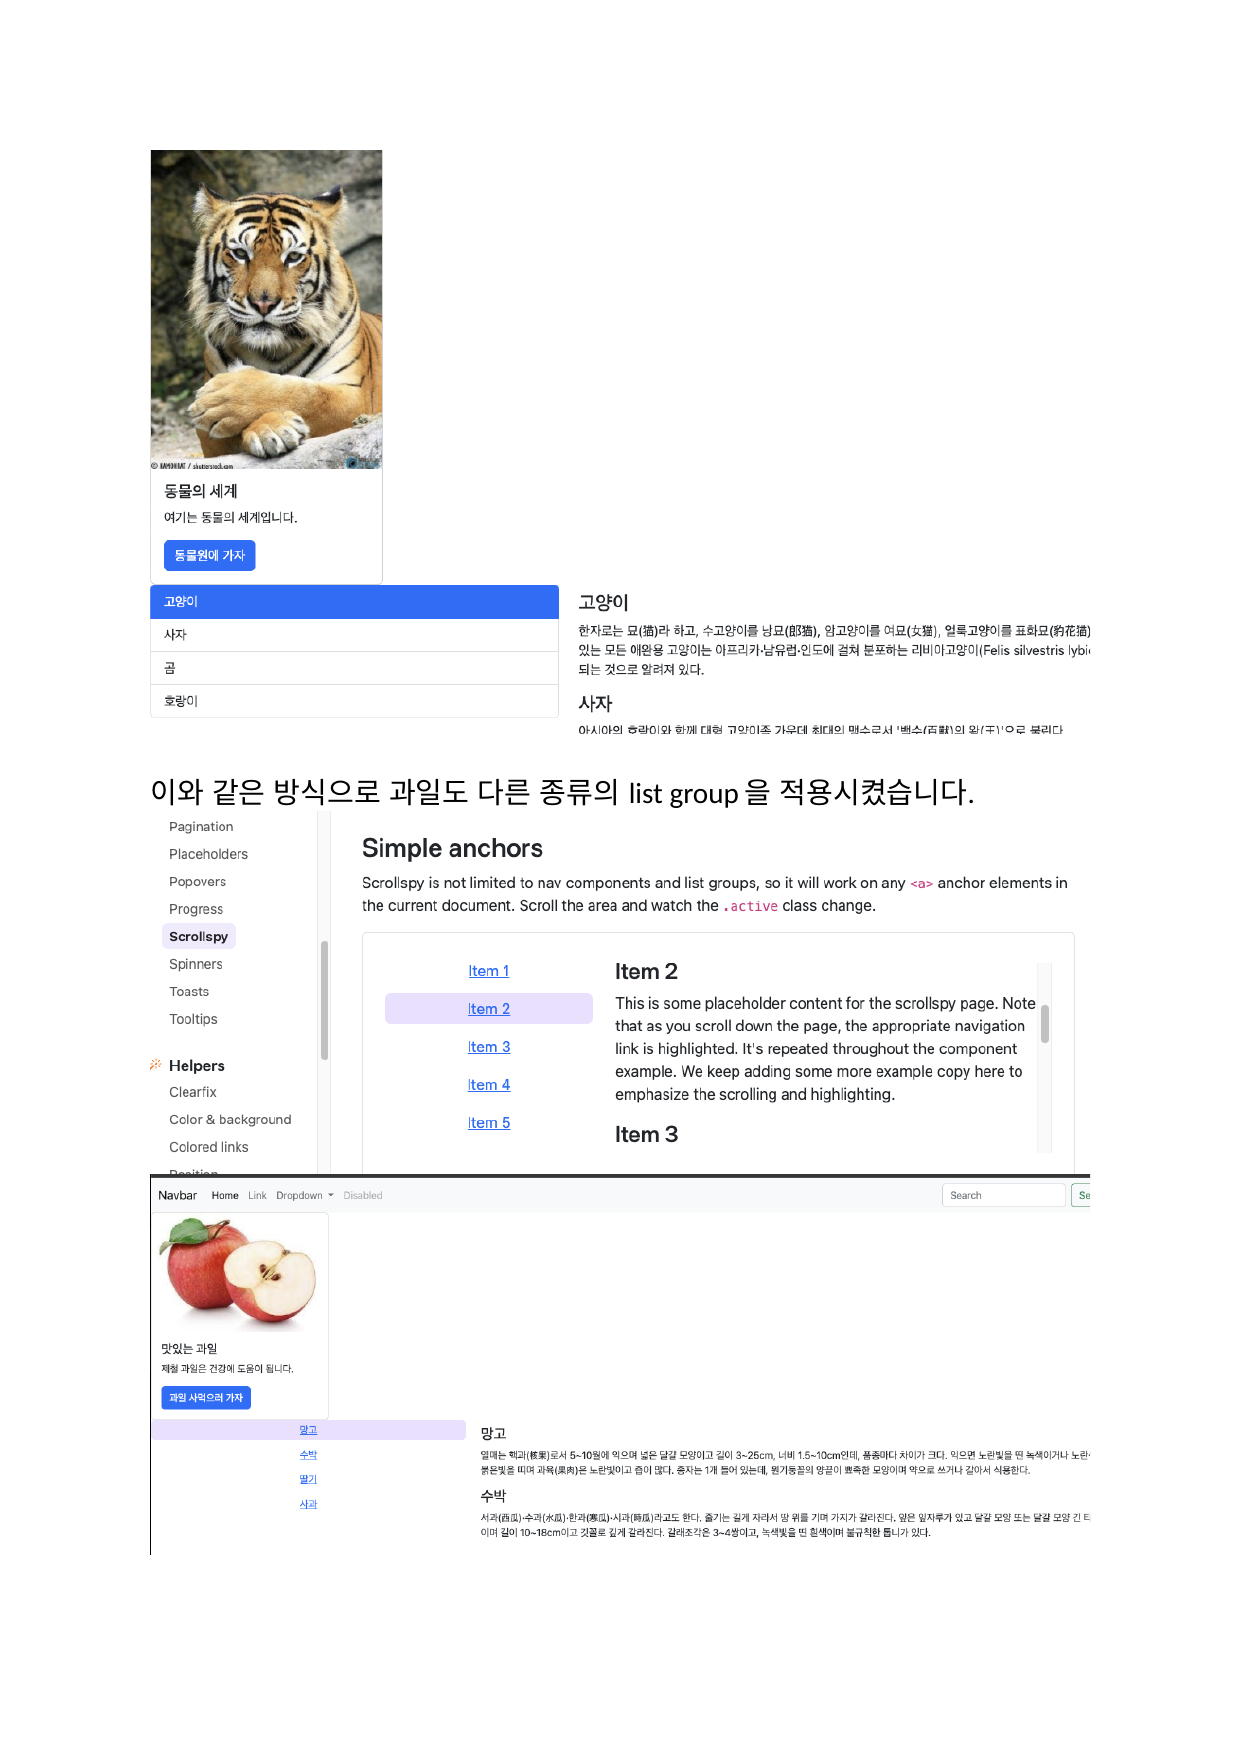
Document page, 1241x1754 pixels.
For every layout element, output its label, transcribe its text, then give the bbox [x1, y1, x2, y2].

text 이와 같은 방식으로 과일도 다른 종류의 list group을 적용시켰습니다. [150, 769, 1090, 811]
picture [150, 811, 1091, 1555]
picture [150, 150, 1091, 734]
